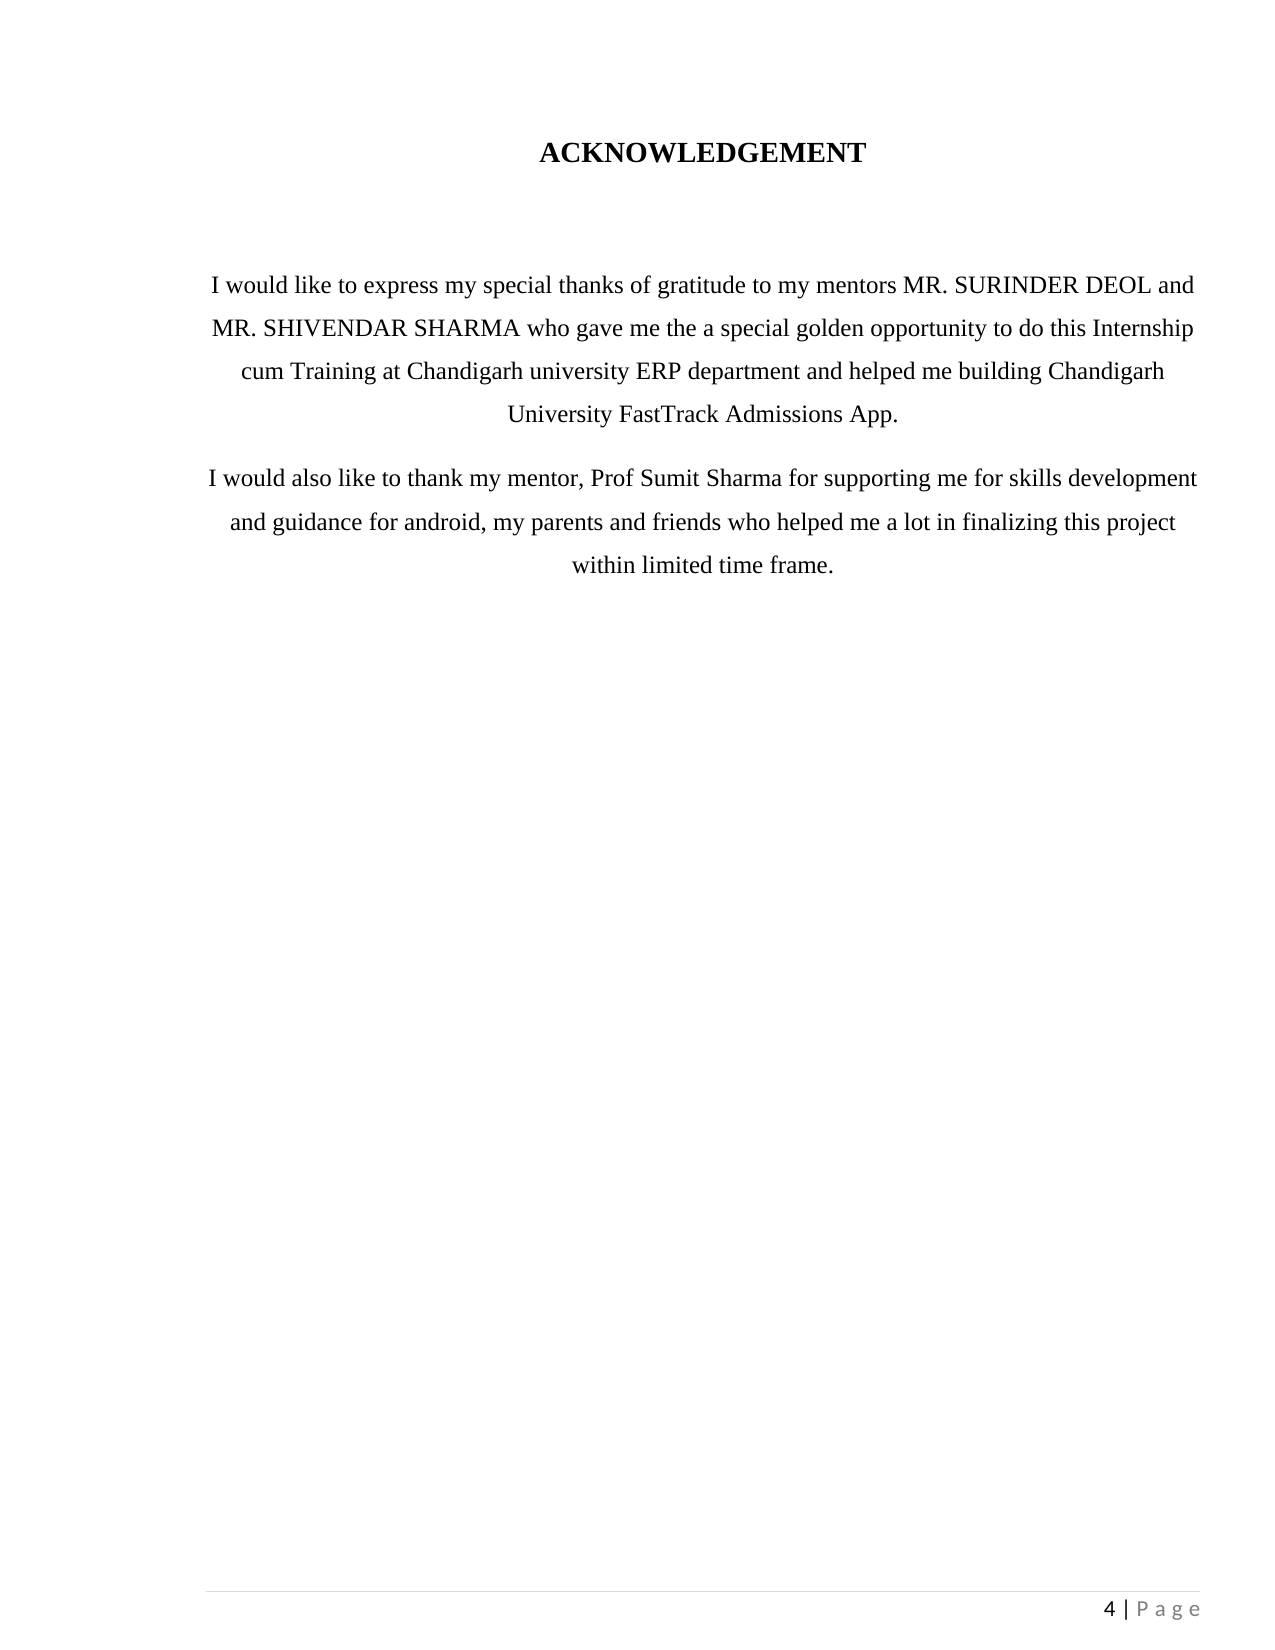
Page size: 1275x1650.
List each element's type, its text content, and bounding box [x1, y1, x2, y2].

text I would also like to thank my mentor, Prof Sumit Sharma for supporting me for skills development and guidance for android, my parents and friends who helped me a lot in finalizing this project within limited time frame. [206, 463, 1200, 578]
text ACKNOWLEDGEMENT [206, 135, 1200, 168]
text I would like to express my special thanks of gratitude to my mentors MR. SURINDER DEOL and MR. SHIVENDAR SHARMA who gave me the a special golden opportunity to do this Internship cum Training at Chandigarh university ERP department and helped me building Chandigarh University FastTrack Admissions App. [206, 270, 1200, 428]
